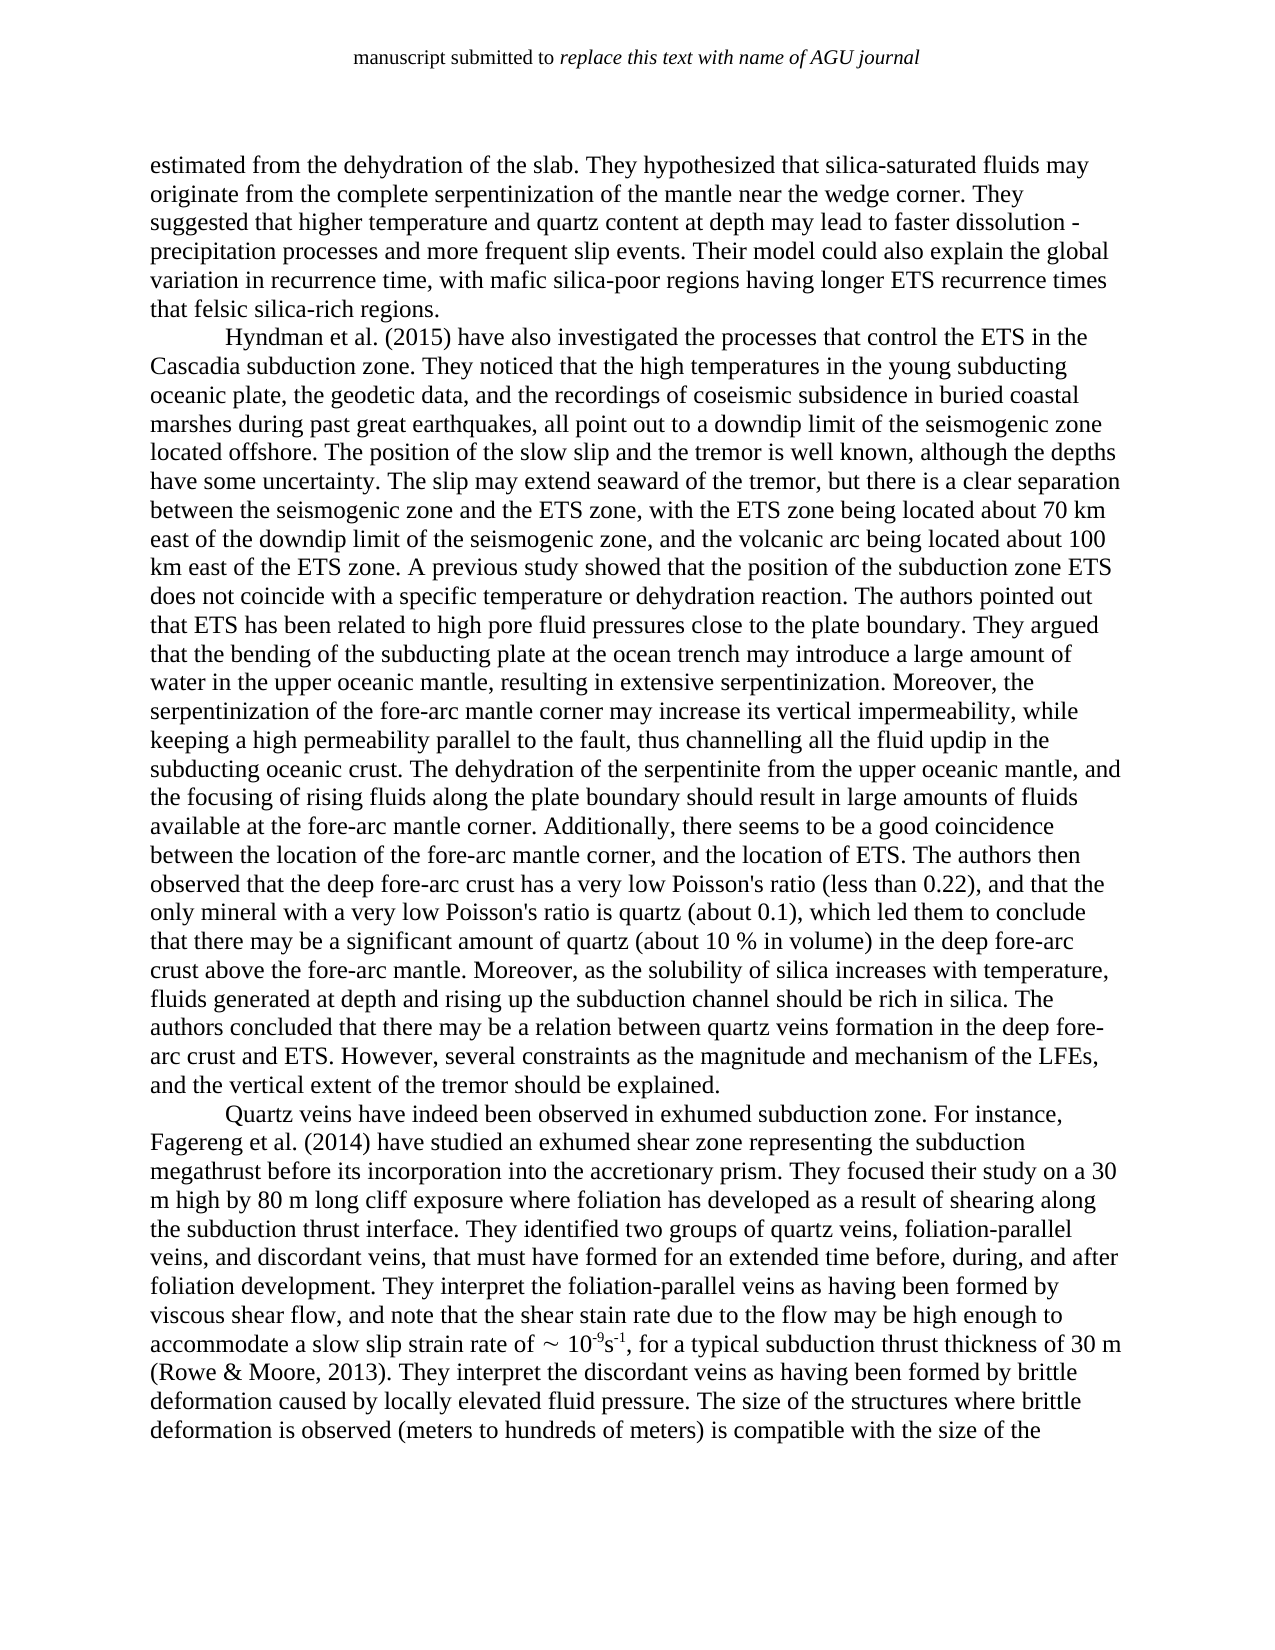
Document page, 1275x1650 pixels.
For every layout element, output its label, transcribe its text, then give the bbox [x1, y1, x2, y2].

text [150, 1099, 1125, 1444]
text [150, 150, 1125, 322]
text fluids generated at depth and rising up the subduction channel should be rich in silica. The authors concluded that there may be a relation between quartz veins formation in the deep fore-arc crust and ETS. However, several constraints as the magnitude and mechanism of the LFEs, and the vertical extent of the tremor should be explained. [150, 984, 1125, 1099]
text Hyndman et al. (2015) have also investigated the processes that control the ETS in the Cascadia subduction zone. They noticed that the high temperatures in the young subducting oceanic plate, the geodetic data, and the recordings of coseismic subsidence in buried coastal marshes during past great earthquakes, all point out to a downdip limit of the seismogenic zone located offshore. The position of the slow slip and the tremor is well known, although the depths have some uncertainty. The slip may extend seaward of the tremor, but there is a clear separation between the seismogenic zone and the ETS zone, with the ETS zone being located about 70 km east of the downdip limit of the seismogenic zone, and the volcanic arc being located about 100 km east of the ETS zone. A previous study showed that the position of the subduction zone ETS does not coincide with a specific temperature or dehydration reaction. The authors pointed out that ETS has been related to high pore fluid pressures close to the plate boundary. They argued that the bending of the subducting plate at the ocean trench may introduce a large amount of water in the upper oceanic mantle, resulting in extensive serpentinization. Moreover, the serpentinization of the fore-arc mantle corner may increase its vertical impermeability, while keeping a high permeability parallel to the fault, thus channelling all the fluid updip in the subducting oceanic crust. The dehydration of the serpentinite from the upper oceanic mantle, and the focusing of rising fluids along the plate boundary should result in large amounts of fluids available at the fore-arc mantle corner. Additionally, there seems to be a good coincidence between the location of the fore-arc mantle corner, and the location of ETS. The authors then observed that the deep fore-arc crust has a very low Poisson's ratio (less than 0.22), and that the only mineral with a very low Poisson's ratio is quartz (about 0.1), which led them to conclude that there may be a significant amount of quartz (about 10 % in volume) in the deep fore-arc crust above the fore-arc mantle. Moreover, as the solubility of silica increases with temperature, [150, 322, 1125, 984]
